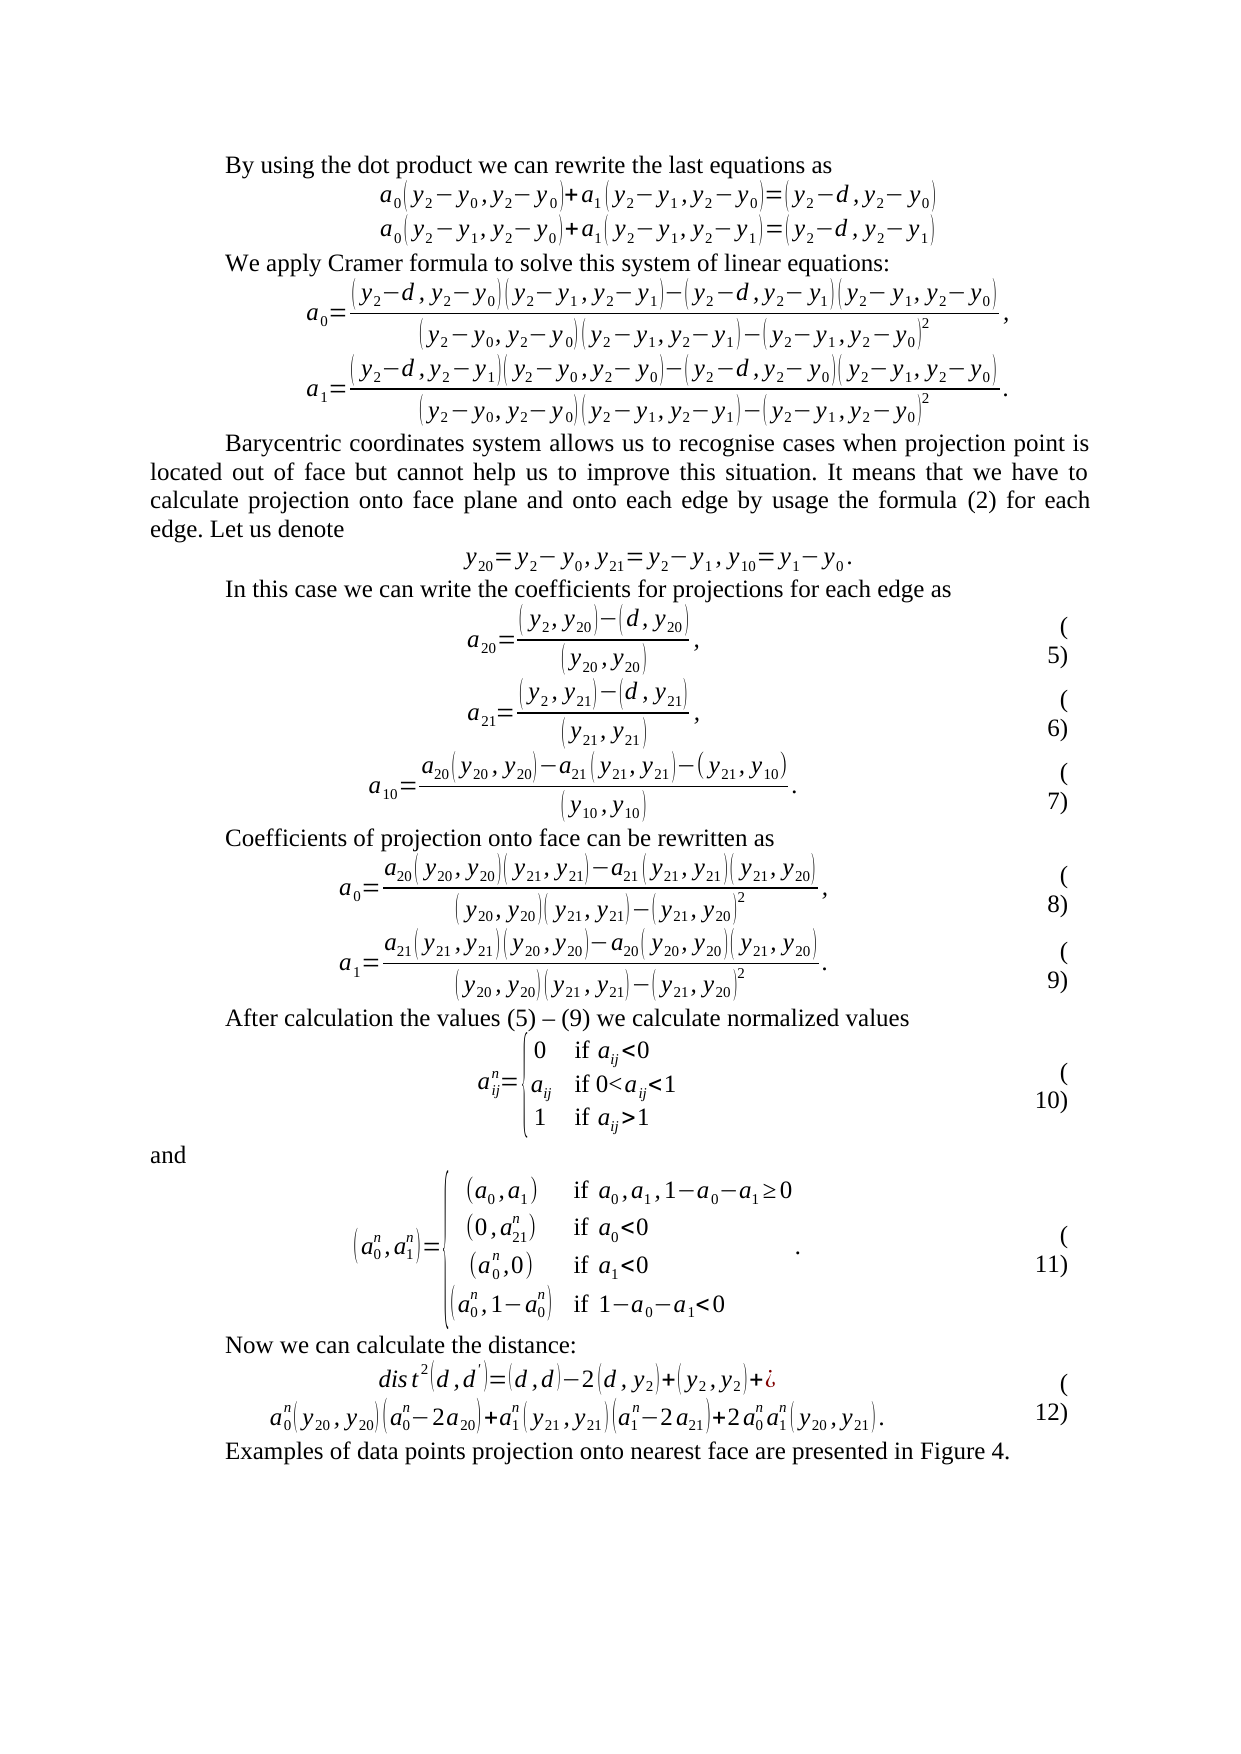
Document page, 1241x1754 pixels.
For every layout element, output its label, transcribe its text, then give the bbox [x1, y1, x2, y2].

text Coefficients of projection onto face can be rewritten as [150, 823, 1090, 851]
table_header (8) [1029, 851, 1079, 927]
table_cell (9) [1029, 927, 1079, 1003]
text Barycentric coordinates system allows us to recognise cases when projection point is located out of face but cannot help us to improve this situation. It means that we have to calculate projection onto face plane and onto each edge by usage the formula (2) for each edge. Let us denote [150, 428, 1090, 543]
text Now we can calculate the distance: [150, 1330, 1090, 1359]
table_cell (7) [1029, 750, 1079, 823]
table_header (12) [1016, 1359, 1079, 1436]
text After calculation the values (5) – (9) we calculate normalized values [150, 1003, 1090, 1031]
table_header [139, 1031, 1016, 1140]
text and [150, 1140, 1090, 1168]
text By using the dot product we can rewrite the last equations as [150, 150, 1090, 179]
table_header [139, 1359, 1016, 1436]
table_header (5) [1029, 603, 1079, 676]
table_cell [139, 750, 1028, 823]
table_cell [139, 676, 1028, 749]
table_cell [139, 927, 1028, 1003]
table_header (10) [1016, 1031, 1079, 1140]
table_cell (6) [1029, 676, 1079, 749]
table_header (11) [1016, 1169, 1079, 1330]
text In this case we can write the coefficients for projections for each edge as [150, 574, 1090, 603]
table_header [139, 1169, 1016, 1330]
table_header [139, 851, 1028, 927]
text We apply Cramer formula to solve this system of linear equations: [150, 248, 1090, 277]
table_header [139, 603, 1028, 676]
text Examples of data points projection onto nearest face are presented in Figure 8. [150, 1436, 1090, 1464]
